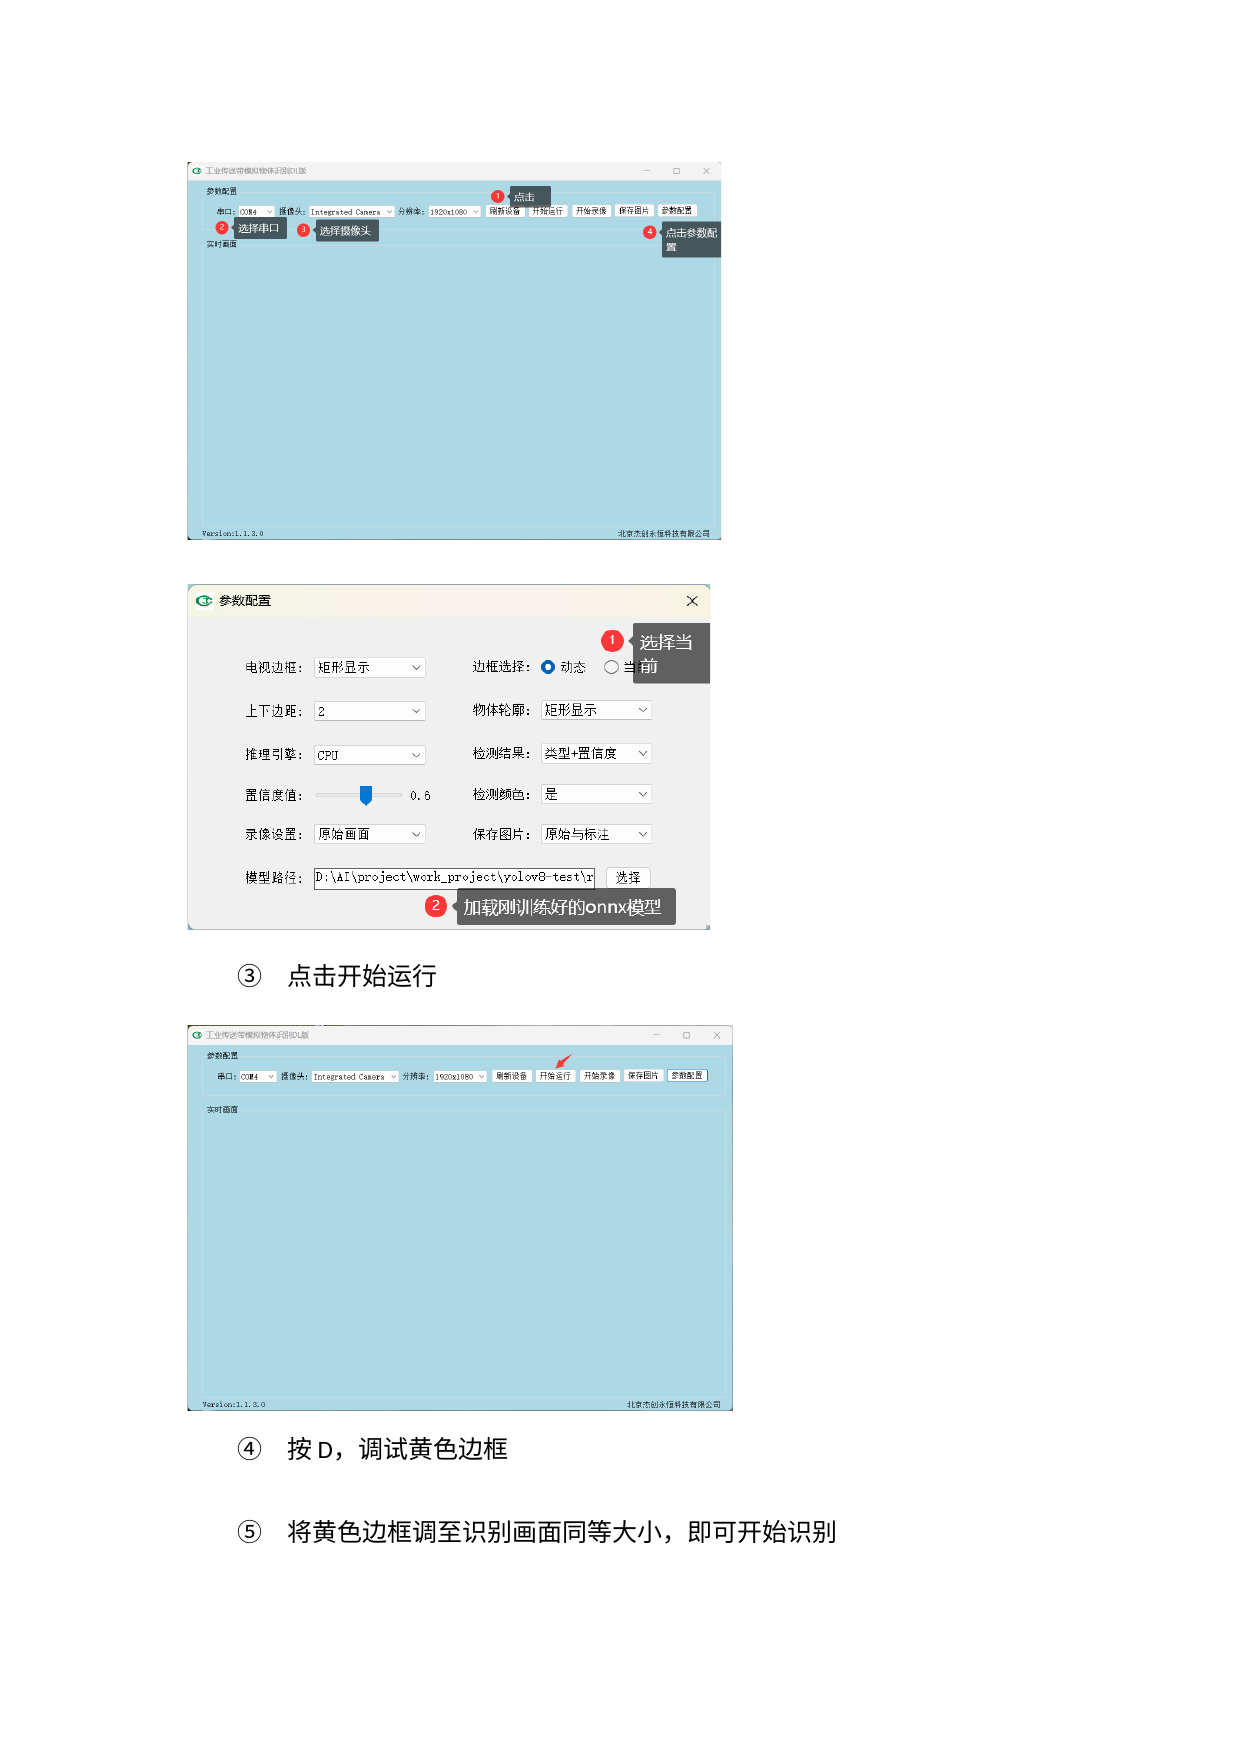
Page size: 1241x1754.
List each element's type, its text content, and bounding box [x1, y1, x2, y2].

list 按D，调试黄色边框 [187, 1415, 1053, 1480]
list 点击开始运行 [187, 942, 1053, 1007]
picture [187, 1025, 733, 1411]
list 将黄色边框调至识别画面同等大小，即可开始识别 [187, 1498, 1053, 1563]
picture [187, 584, 711, 930]
picture [187, 162, 722, 540]
